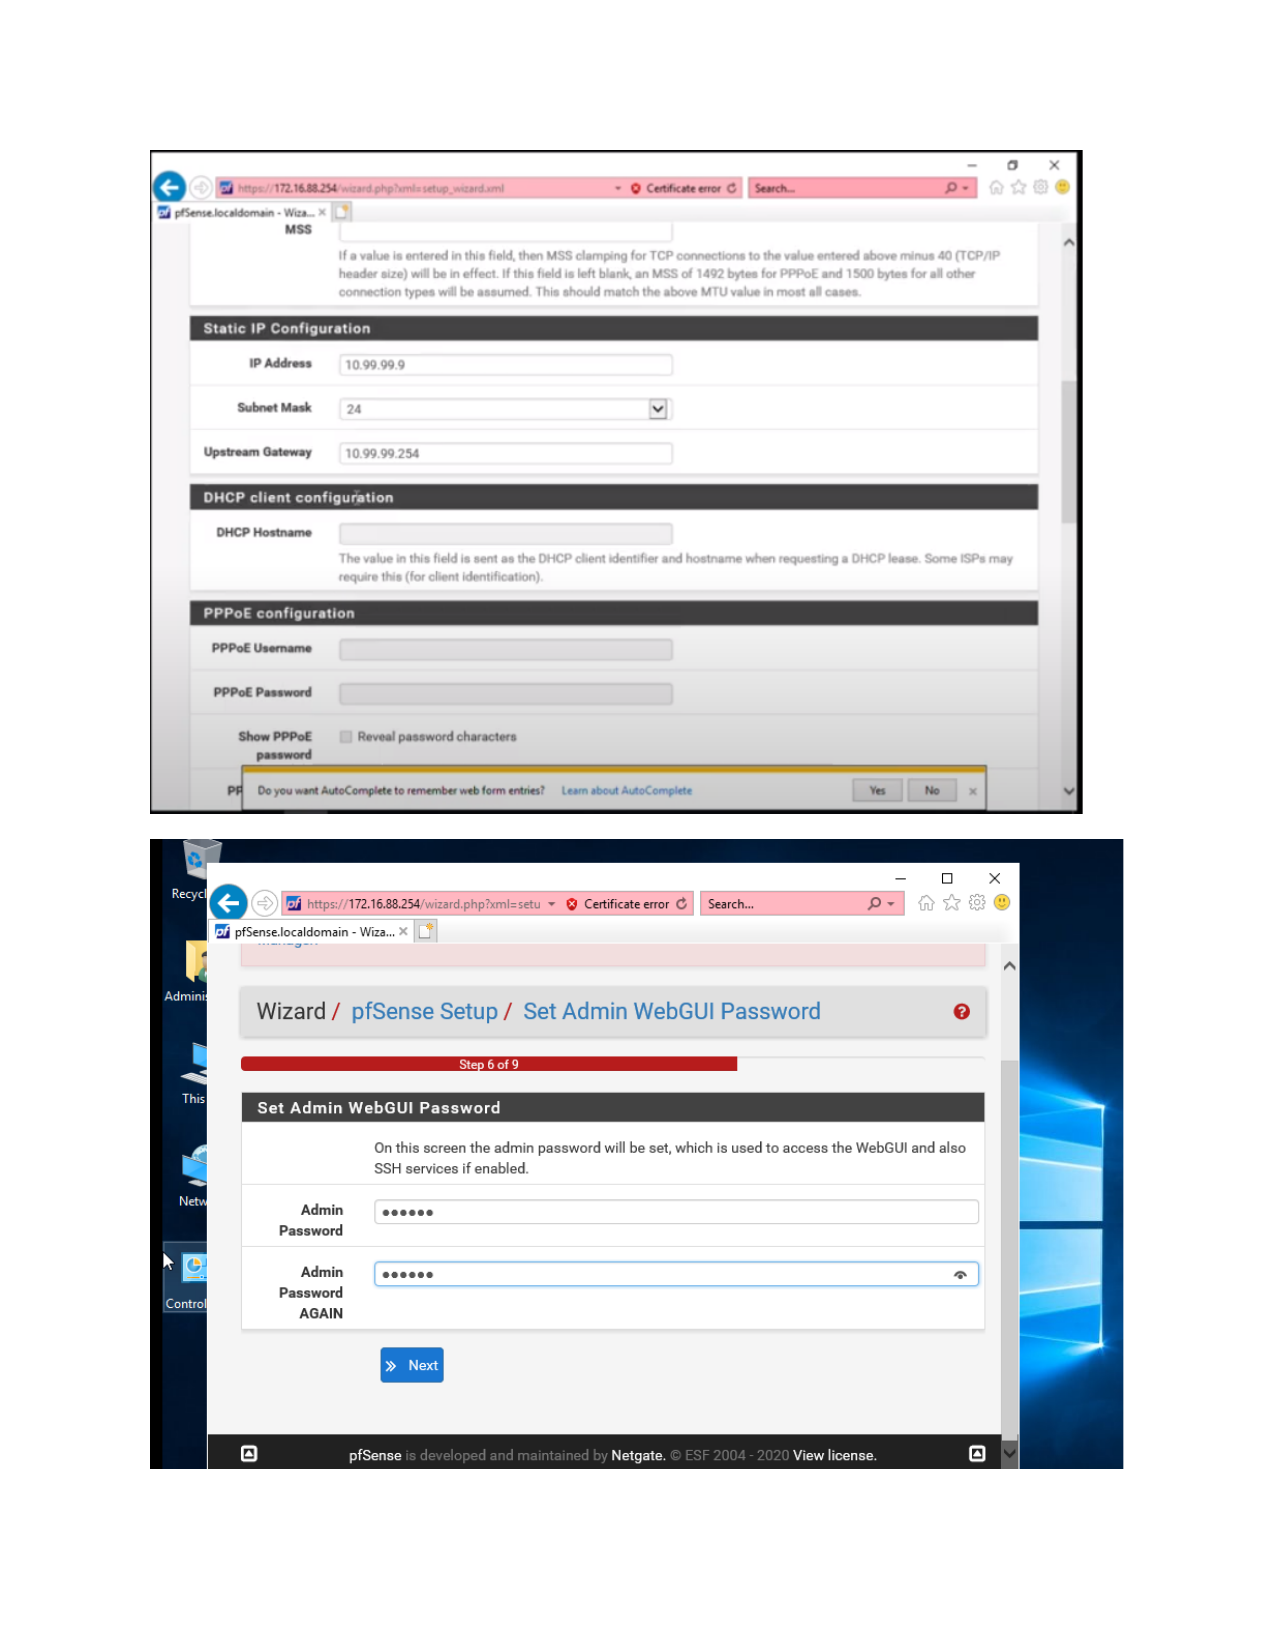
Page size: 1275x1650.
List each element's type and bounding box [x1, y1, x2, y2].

picture [150, 150, 1083, 814]
picture [150, 839, 1124, 1469]
